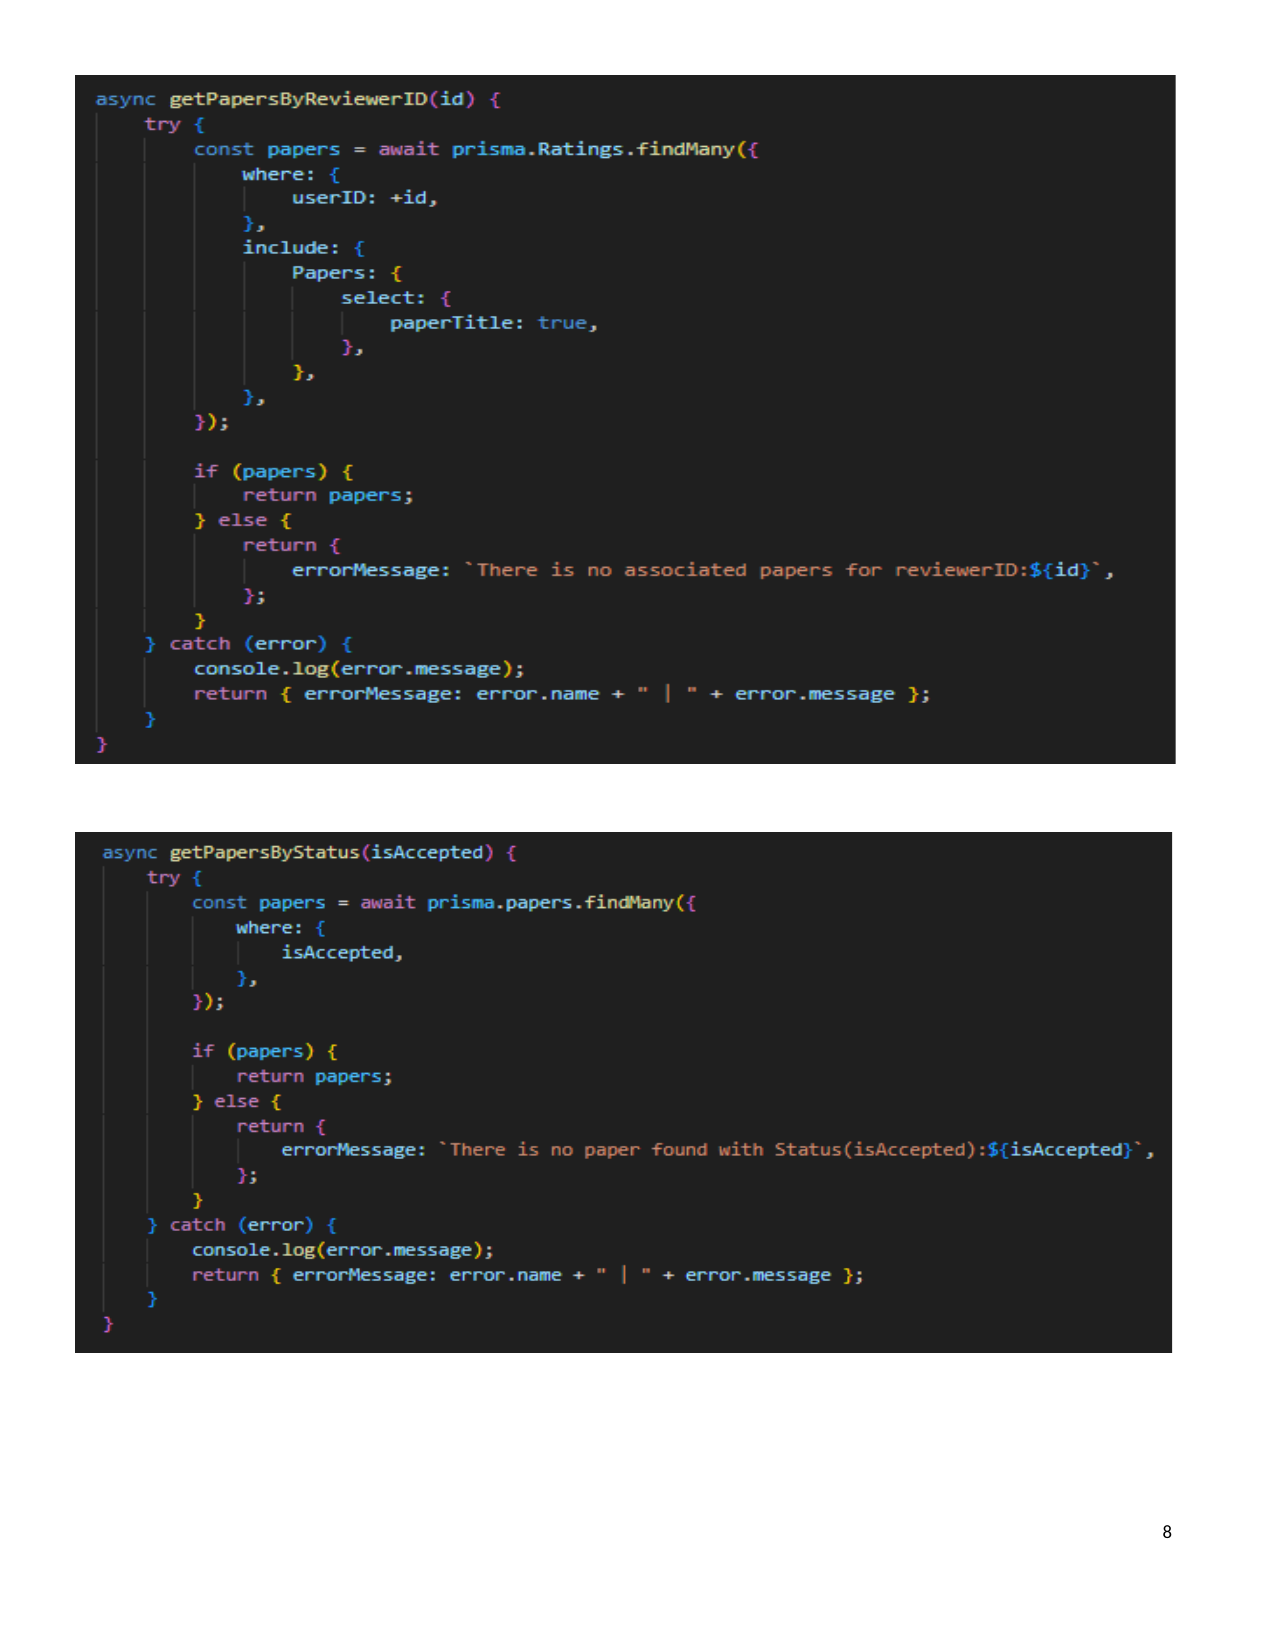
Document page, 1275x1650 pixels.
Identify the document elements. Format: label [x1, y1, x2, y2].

picture [75, 832, 1173, 1353]
picture [75, 75, 1176, 764]
